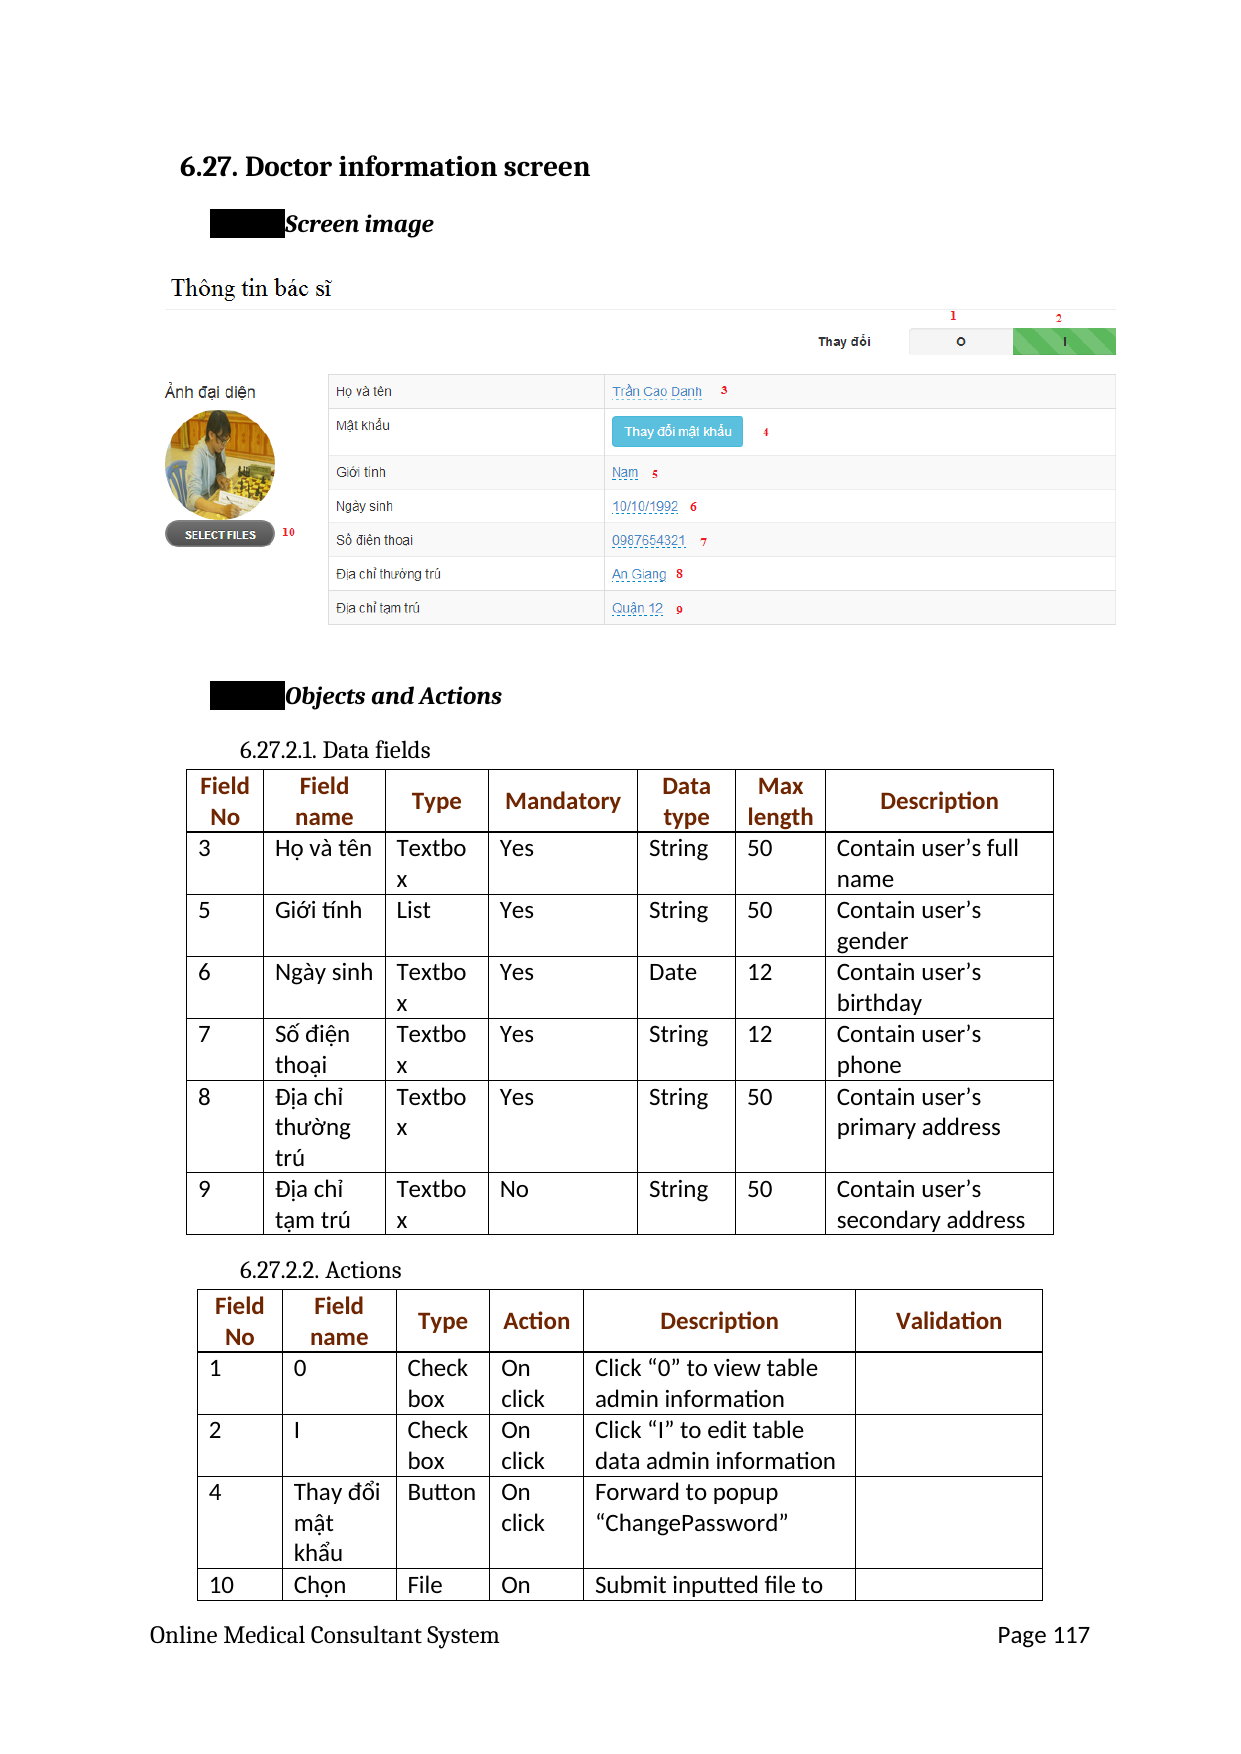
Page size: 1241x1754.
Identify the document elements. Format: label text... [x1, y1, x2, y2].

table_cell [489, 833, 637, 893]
subtitle Data fields [225, 736, 1090, 765]
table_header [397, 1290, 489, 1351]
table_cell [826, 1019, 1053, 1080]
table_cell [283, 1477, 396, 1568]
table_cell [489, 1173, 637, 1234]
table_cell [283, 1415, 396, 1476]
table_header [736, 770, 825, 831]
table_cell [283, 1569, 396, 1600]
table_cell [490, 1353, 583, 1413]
picture [150, 243, 1125, 657]
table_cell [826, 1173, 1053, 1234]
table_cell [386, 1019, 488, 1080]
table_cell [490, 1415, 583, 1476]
subtitle Screen image [210, 209, 1090, 239]
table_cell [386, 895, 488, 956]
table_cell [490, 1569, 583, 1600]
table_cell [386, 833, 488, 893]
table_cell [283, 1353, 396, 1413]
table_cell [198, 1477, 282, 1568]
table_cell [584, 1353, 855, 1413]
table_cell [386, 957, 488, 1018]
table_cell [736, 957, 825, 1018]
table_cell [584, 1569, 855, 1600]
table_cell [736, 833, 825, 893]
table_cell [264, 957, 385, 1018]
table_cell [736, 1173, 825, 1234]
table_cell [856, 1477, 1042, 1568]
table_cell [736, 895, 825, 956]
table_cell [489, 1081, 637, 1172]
subtitle Actions [225, 1256, 1090, 1285]
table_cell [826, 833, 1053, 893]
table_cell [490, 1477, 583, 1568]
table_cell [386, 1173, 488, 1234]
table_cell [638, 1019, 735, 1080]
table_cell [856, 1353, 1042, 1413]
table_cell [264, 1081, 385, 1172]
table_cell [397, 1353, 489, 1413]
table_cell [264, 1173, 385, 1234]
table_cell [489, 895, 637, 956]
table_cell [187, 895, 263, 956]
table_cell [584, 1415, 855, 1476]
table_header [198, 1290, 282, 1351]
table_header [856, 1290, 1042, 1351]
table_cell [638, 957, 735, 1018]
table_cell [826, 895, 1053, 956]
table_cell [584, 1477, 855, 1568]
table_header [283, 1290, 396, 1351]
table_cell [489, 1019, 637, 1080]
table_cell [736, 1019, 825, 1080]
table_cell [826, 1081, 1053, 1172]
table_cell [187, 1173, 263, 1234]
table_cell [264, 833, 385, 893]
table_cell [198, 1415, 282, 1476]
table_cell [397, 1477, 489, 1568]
subtitle Doctor information screen [180, 150, 1090, 183]
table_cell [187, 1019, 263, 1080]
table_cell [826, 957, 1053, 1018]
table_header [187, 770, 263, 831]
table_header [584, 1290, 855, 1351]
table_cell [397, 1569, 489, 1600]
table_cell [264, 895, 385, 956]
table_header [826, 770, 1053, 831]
subtitle Objects and Actions [210, 681, 1090, 711]
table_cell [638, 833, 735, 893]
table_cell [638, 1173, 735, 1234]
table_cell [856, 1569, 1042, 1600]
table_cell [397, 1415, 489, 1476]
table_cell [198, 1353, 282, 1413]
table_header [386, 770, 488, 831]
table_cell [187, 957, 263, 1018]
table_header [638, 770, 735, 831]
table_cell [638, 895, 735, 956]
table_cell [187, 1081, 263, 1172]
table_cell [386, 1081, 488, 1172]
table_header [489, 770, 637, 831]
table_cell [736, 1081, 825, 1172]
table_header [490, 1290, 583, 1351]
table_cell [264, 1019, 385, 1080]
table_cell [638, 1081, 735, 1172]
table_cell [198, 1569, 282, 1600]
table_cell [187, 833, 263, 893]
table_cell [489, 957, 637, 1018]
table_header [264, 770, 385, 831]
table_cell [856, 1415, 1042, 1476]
